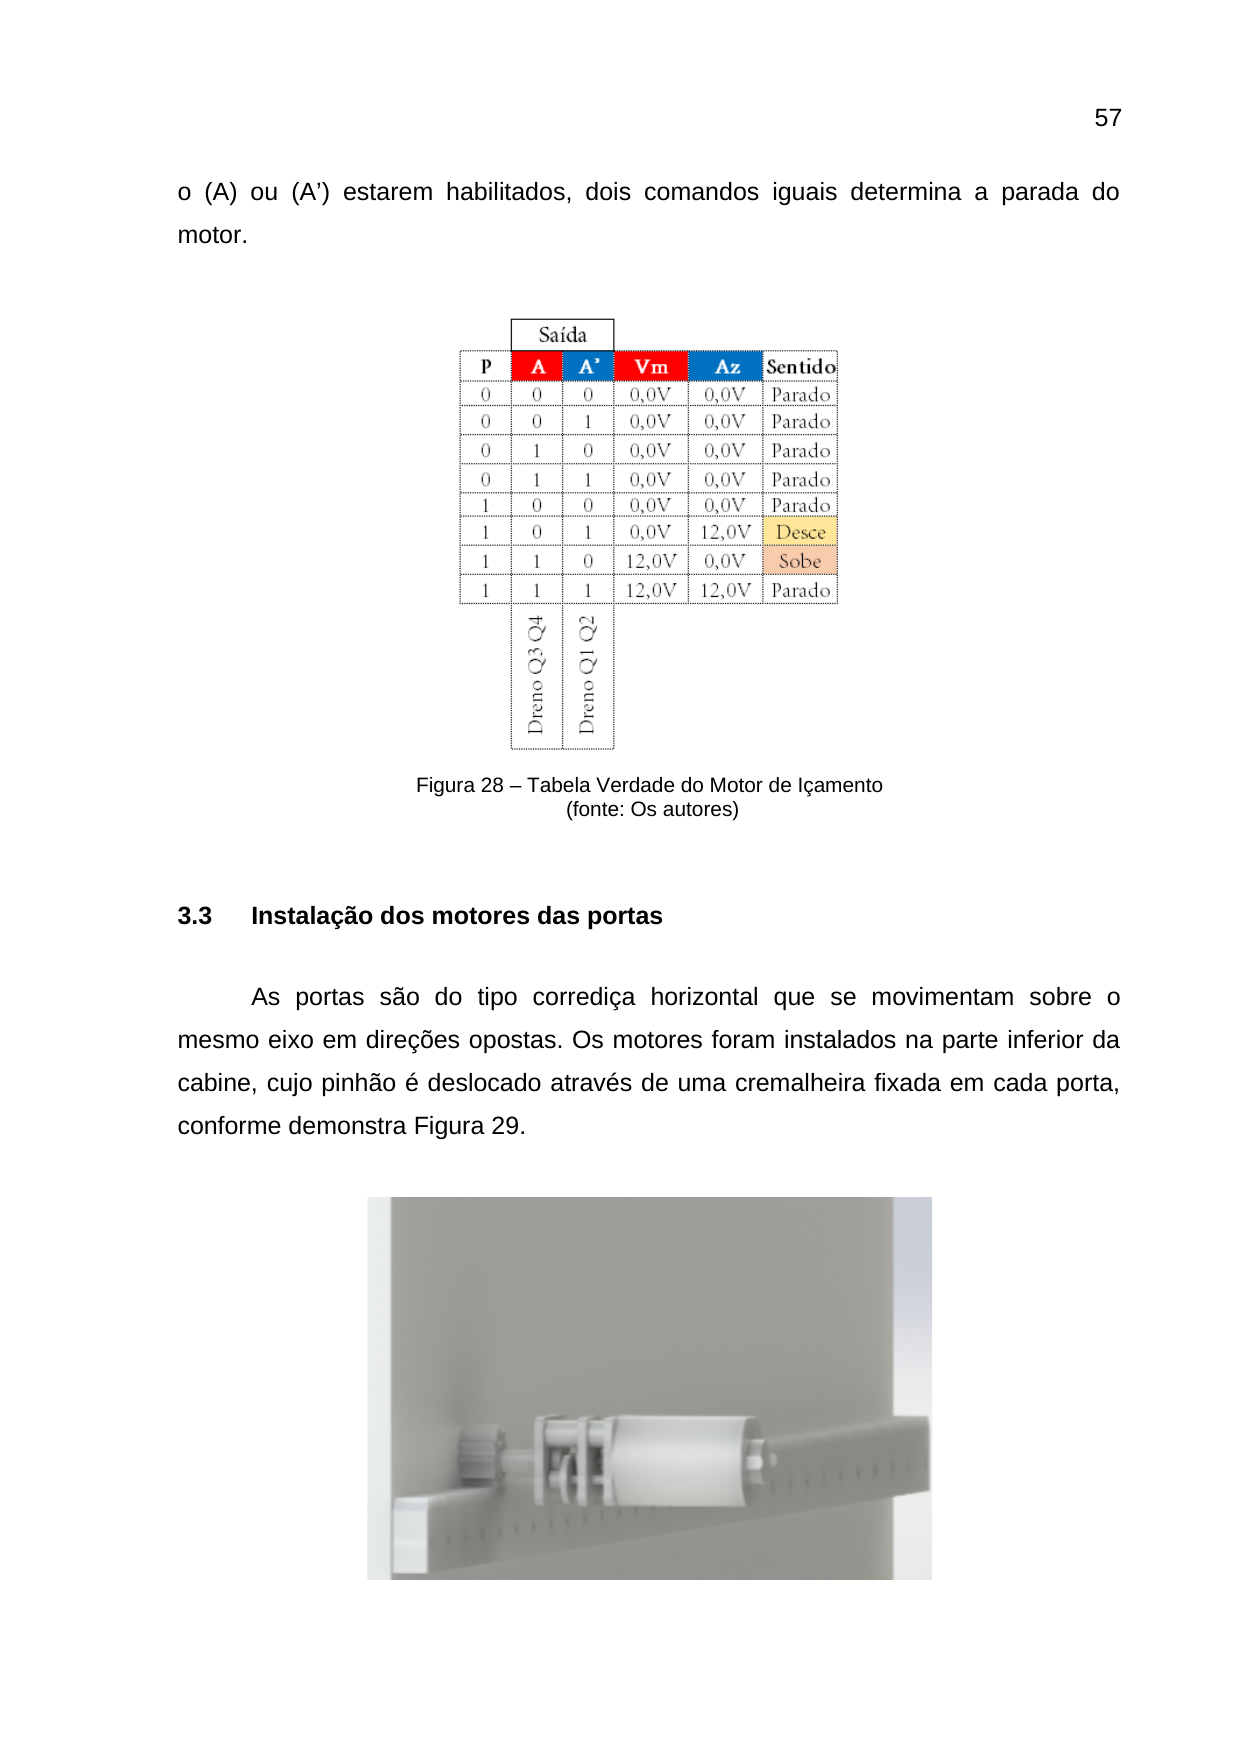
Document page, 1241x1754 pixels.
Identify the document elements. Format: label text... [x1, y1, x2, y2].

subtitle Instalação dos motores das portas [177, 901, 1122, 930]
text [177, 177, 1122, 249]
picture [367, 1197, 933, 1580]
text (fonte: Os autores) [177, 797, 1122, 821]
text Figura 28 – Tabela Verdade do Motor de Içamento [177, 773, 1122, 797]
text As portas são do tipo corrediça horizontal que se movimentam sobre o mesmo eixo em direções opostas. Os motores foram instalados na parte inferior da cabine, cujo pinhão é deslocado através de uma cremalheira fixada em cada porta, conforme demonstra Figura 29. [177, 982, 1122, 1140]
picture [448, 306, 852, 759]
